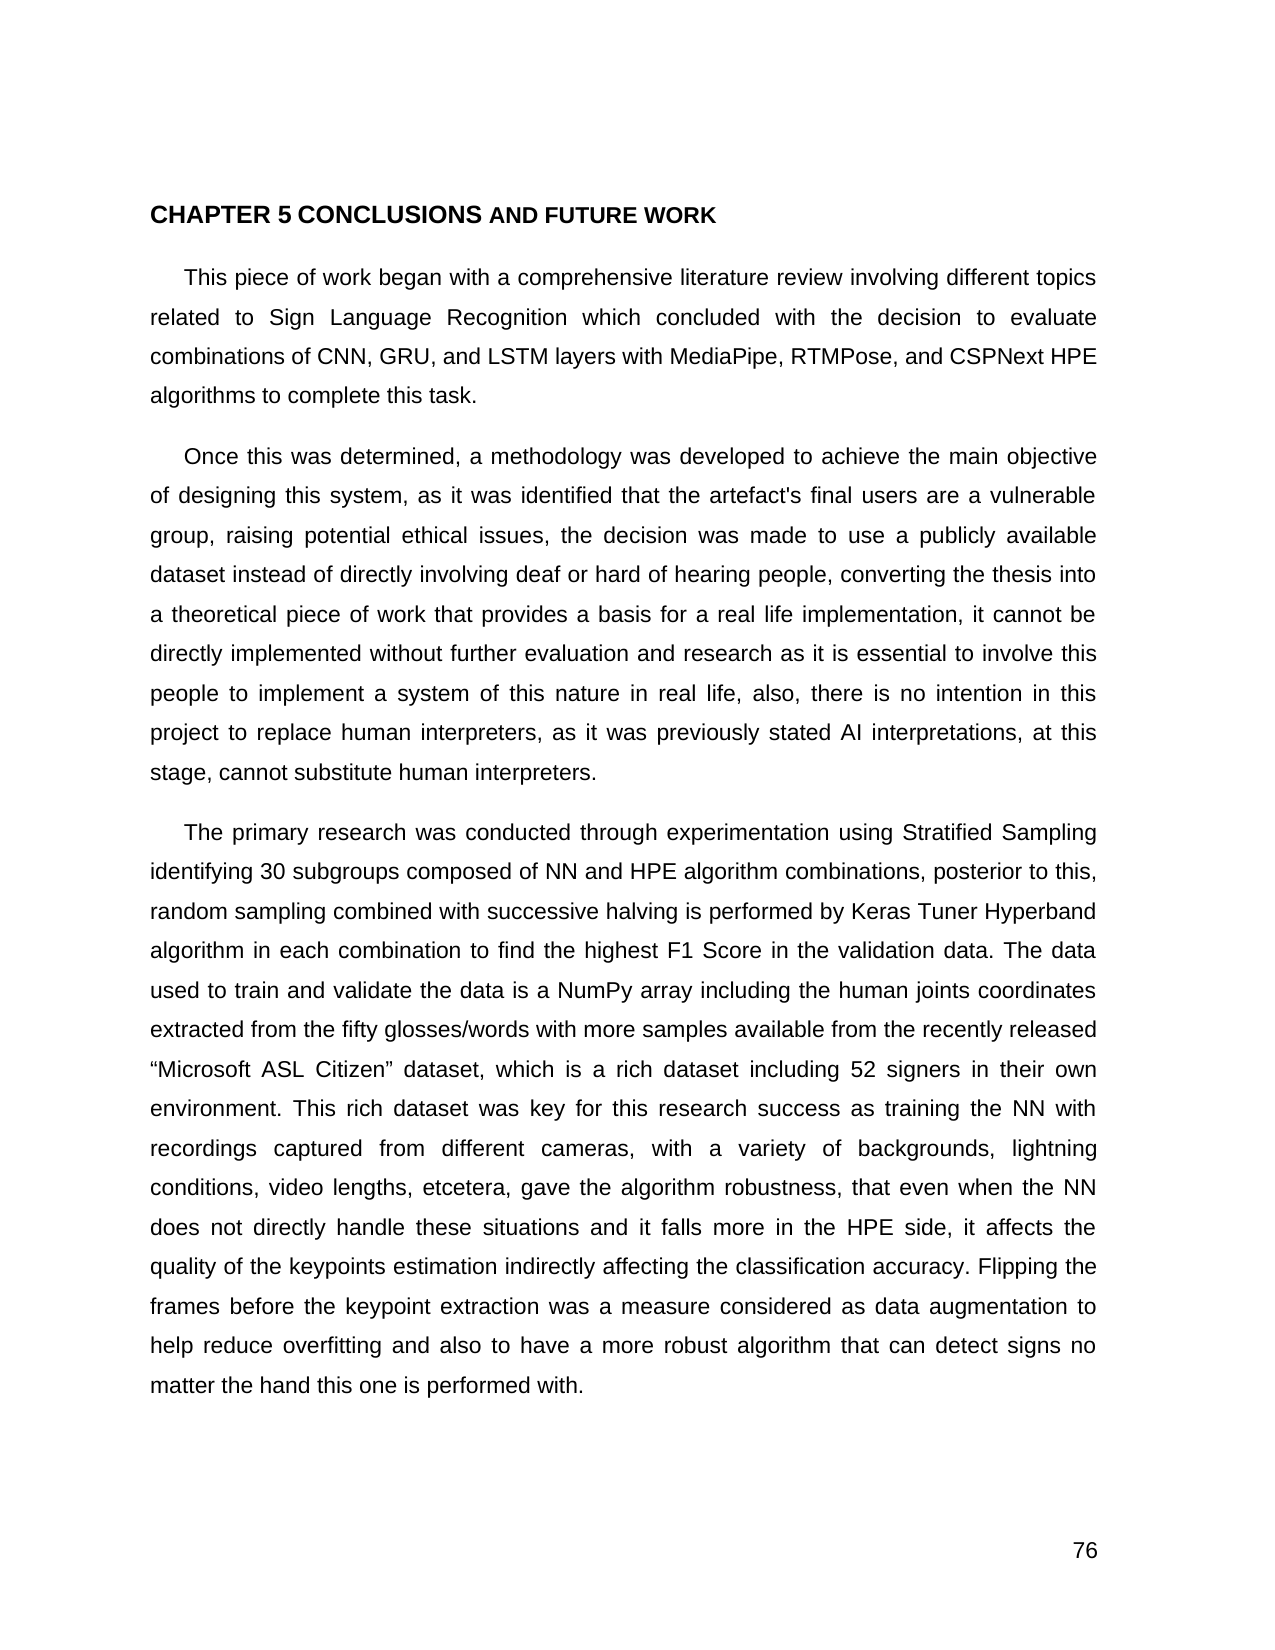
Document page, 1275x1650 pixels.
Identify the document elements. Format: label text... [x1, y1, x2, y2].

subtitle CONCLUSIONS AND FUTURE WORK [150, 200, 1098, 229]
text The primary research was conducted through experimentation using Stratified Sampling identifying 30 subgroups composed of NN and HPE algorithm combinations, posterior to this, random sampling combined with successive halving is performed by Keras Tuner Hyperband algorithm in each combination to find the highest F1 Score in the validation data. The data used to train and validate the data is a NumPy array including the human joints coordinates extracted from the fifty glosses/words with more samples available from the recently released “Microsoft ASL Citizen” dataset, which is a rich dataset including 52 signers in their own environment. This rich dataset was key for this research success as training the NN with recordings captured from different cameras, with a variety of backgrounds, lightning conditions, video lengths, etcetera, gave the algorithm robustness, that even when the NN does not directly handle these situations and it falls more in the HPE side, it affects the quality of the keypoints estimation indirectly affecting the classification accuracy. Flipping the frames before the keypoint extraction was a measure considered as data augmentation to help reduce overfitting and also to have a more robust algorithm that can detect signs no matter the hand this one is performed with. [150, 819, 1098, 1398]
text This piece of work began with a comprehensive literature review involving different topics related to Sign Language Recognition which concluded with the decision to evaluate combinations of CNN, GRU, and LSTM layers with MediaPipe, RTMPose, and CSPNext HPE algorithms to complete this task. [150, 264, 1098, 409]
text Once this was determined, a methodology was developed to achieve the main objective of designing this system, as it was identified that the artefact's final users are a vulnerable group, raising potential ethical issues, the decision was made to use a publicly available dataset instead of directly involving deaf or hard of hearing people, converting the thesis into a theoretical piece of work that provides a basis for a real life implementation, it cannot be directly implemented without further evaluation and research as it is essential to involve this people to implement a system of this nature in real life, also, there is no intention in this project to replace human interpreters, as it was previously stated AI interpretations, at this stage, cannot substitute human interpreters. [150, 443, 1098, 785]
